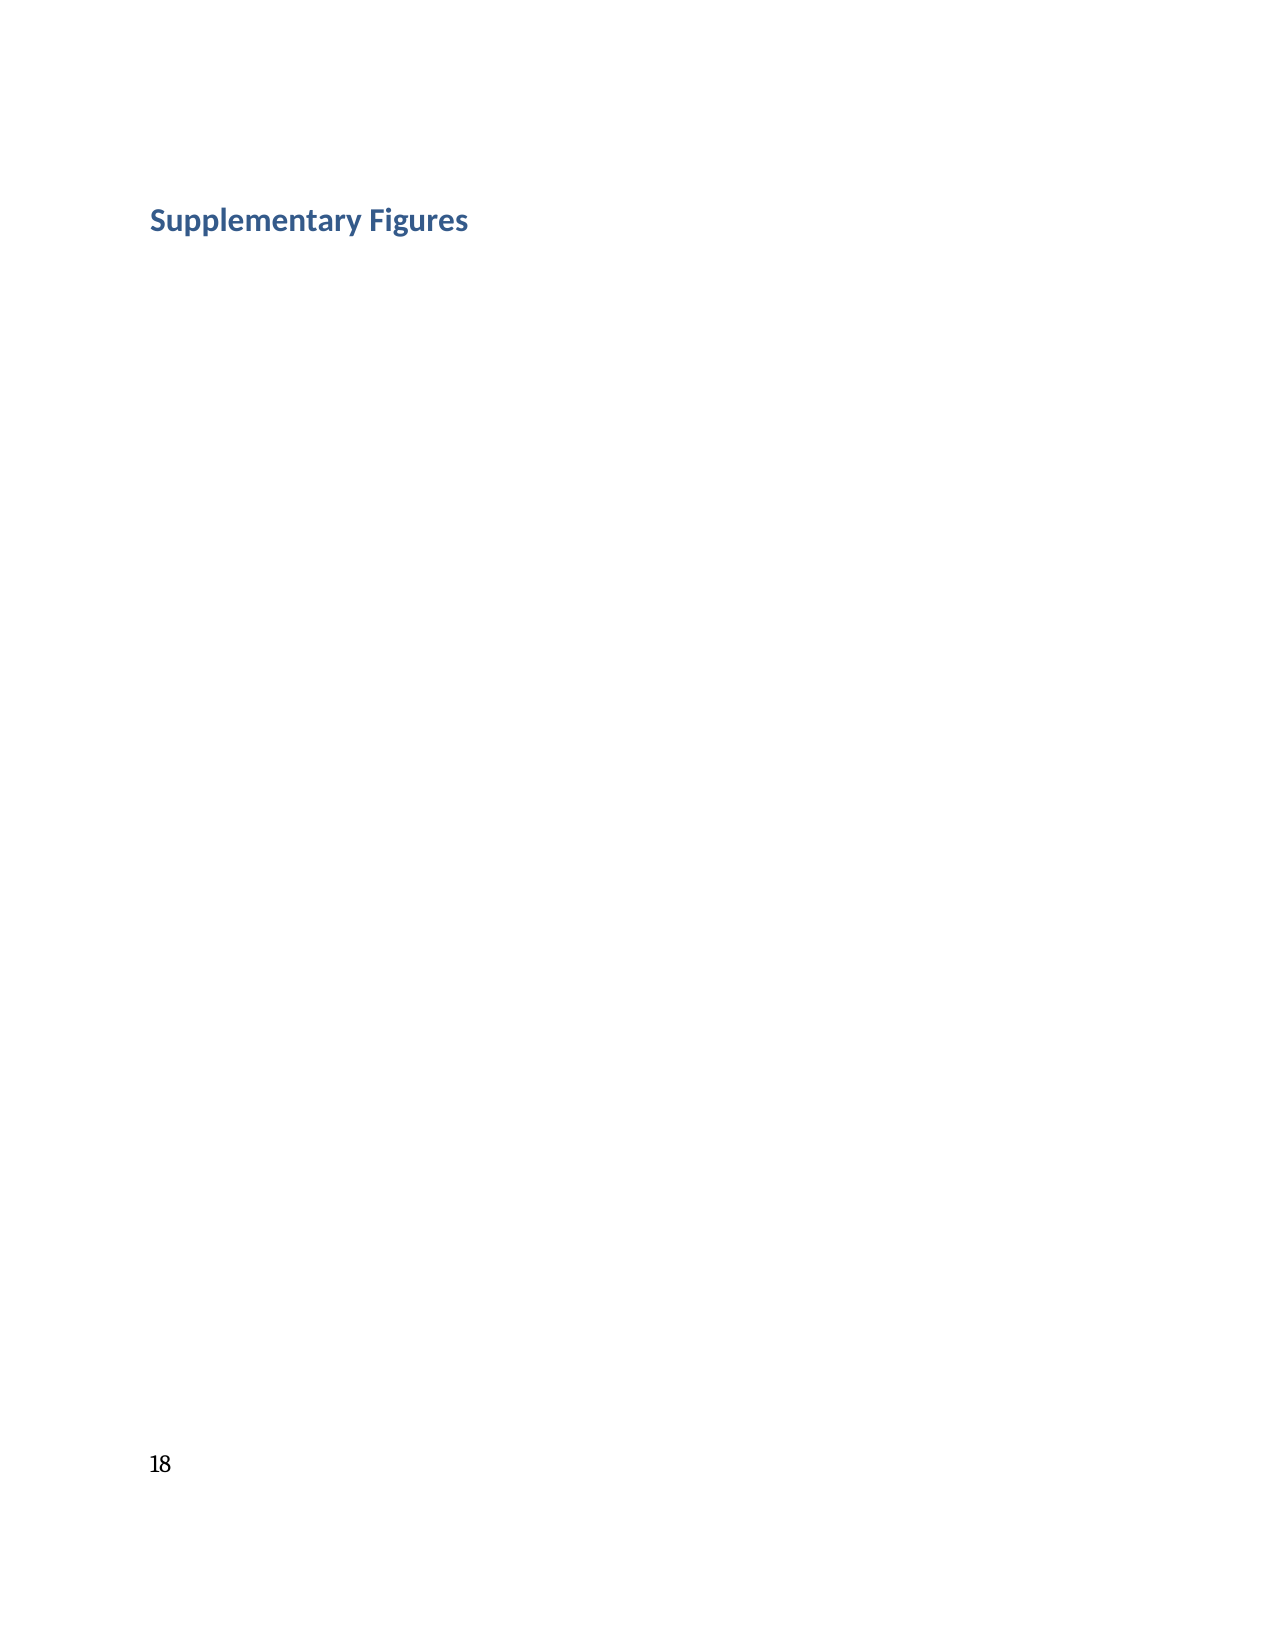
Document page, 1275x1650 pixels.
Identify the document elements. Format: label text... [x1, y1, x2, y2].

subtitle Supplementary Figures [150, 199, 1125, 240]
